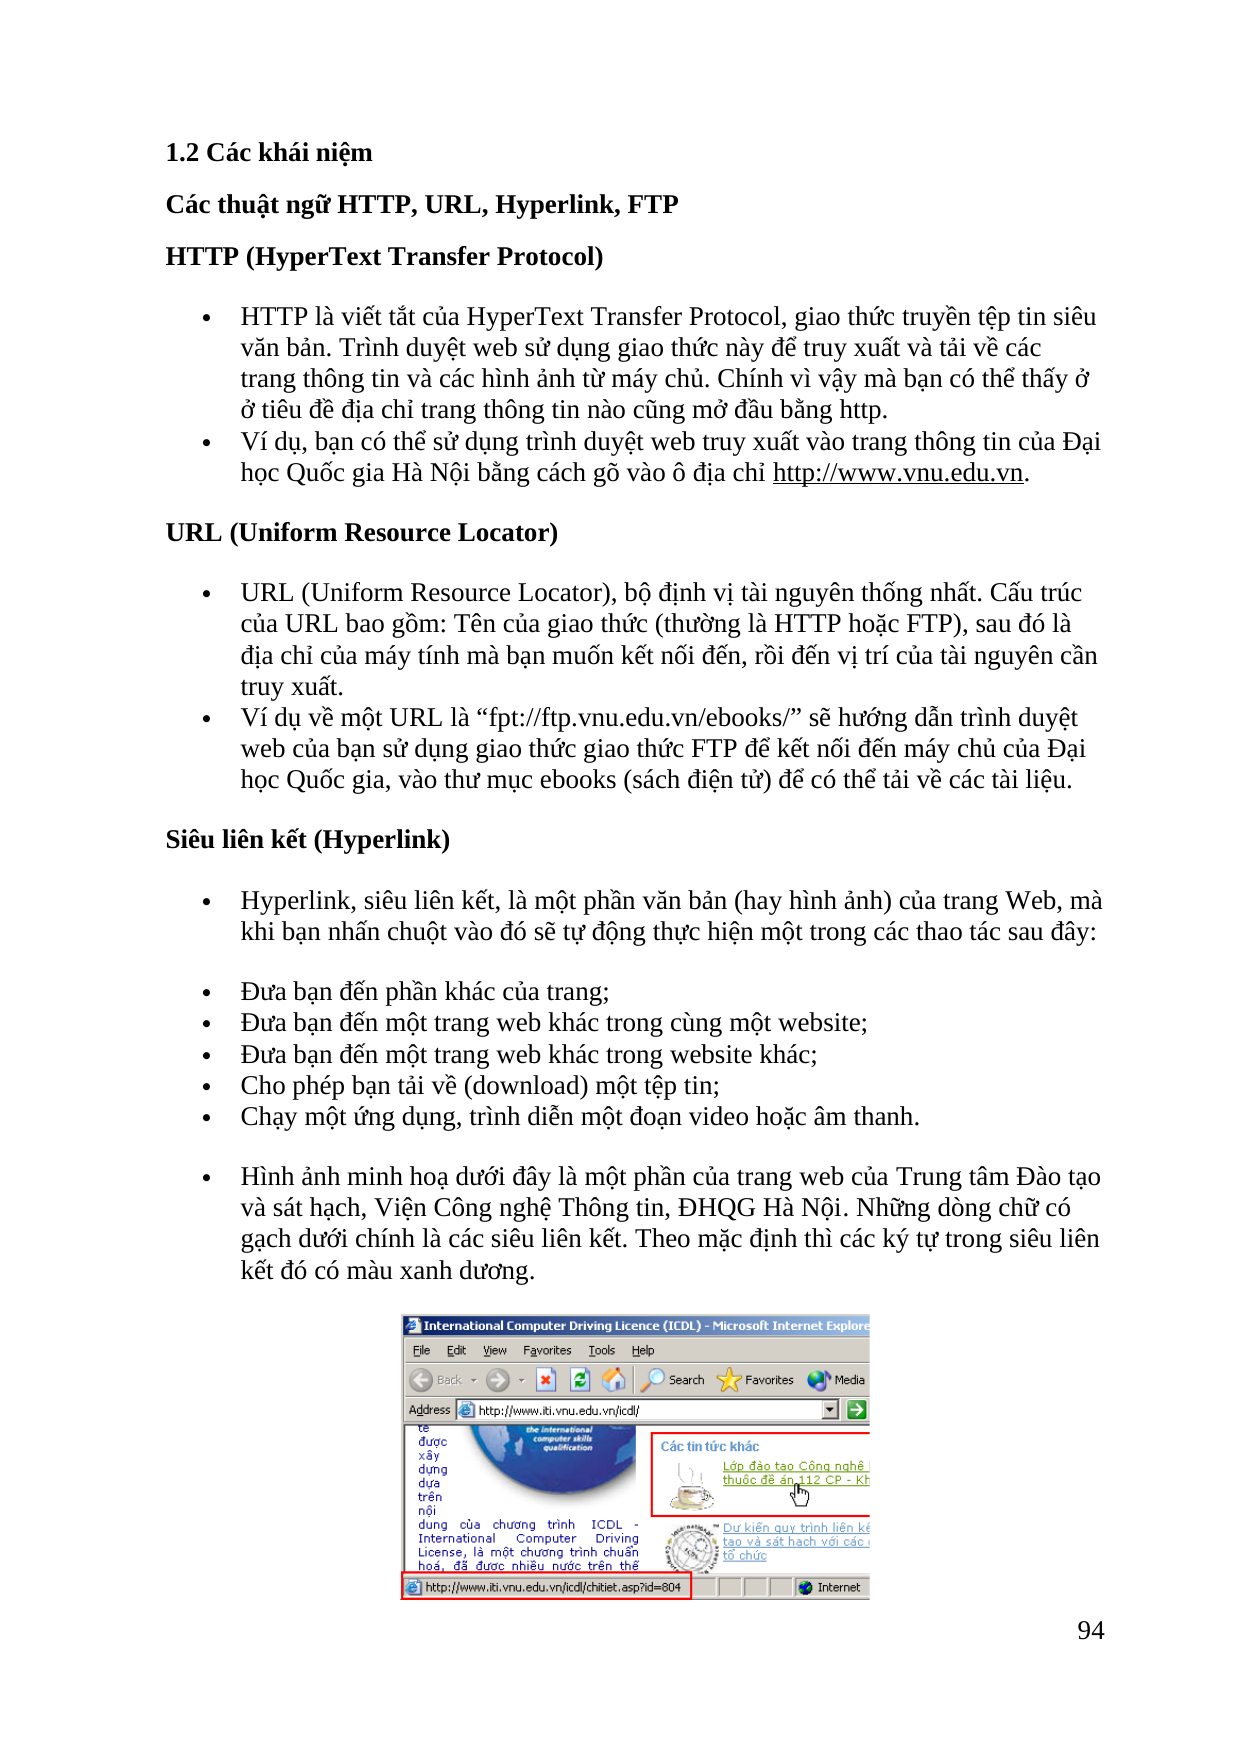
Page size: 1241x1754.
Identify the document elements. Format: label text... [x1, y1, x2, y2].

list Đưa bạn đến một trang web khác trong website khác; [203, 1038, 1104, 1069]
list URL (Uniform Resource Locator), bộ định vị tài nguyên thống nhất. Cấu trúc của URL bao gồm: Tên của giao thức (thường là HTTP hoặc FTP), sau đó là địa chỉ của máy tính mà bạn muốn kết nối đến, rồi đến vị trí của tài nguyên cần truy xuất. [203, 576, 1104, 701]
list Hình ảnh minh hoạ dưới đây là một phần của trang web của Trung tâm Đào tạo và sát hạch, Viện Công nghệ Thông tin, ĐHQG Hà Nội. Những dòng chữ có gạch dưới chính là các siêu liên kết. Theo mặc định thì các ký tự trong siêu liên kết đó có màu xanh dương. [203, 1160, 1104, 1285]
picture [400, 1314, 870, 1600]
list Cho phép bạn tải về (download) một tệp tin; [203, 1069, 1104, 1100]
list HTTP là viết tắt của HyperText Transfer Protocol, giao thức truyền tệp tin siêu văn bản. Trình duyệt web sử dụng giao thức này để truy xuất và tải về các trang thông tin và các hình ảnh từ máy chủ. Chính vì vậy mà bạn có thể thấy ở ở tiêu đề địa chỉ trang thông tin nào cũng mở đầu bằng http. [203, 300, 1104, 425]
list Hyperlink, siêu liên kết, là một phần văn bản (hay hình ảnh) của trang Web, mà khi bạn nhấn chuột vào đó sẽ tự động thực hiện một trong các thao tác sau đây: [203, 884, 1104, 946]
subtitle Siêu liên kết (Hyperlink) [165, 824, 1104, 855]
list Đưa bạn đến một trang web khác trong cùng một website; [203, 1007, 1104, 1038]
list Ví dụ về một URL là “fpt://ftp.vnu.edu.vn/ebooks/” sẽ hướng dẫn trình duyệt web của bạn sử dụng giao thức giao thức FTP để kết nối đến máy chủ của Đại học Quốc gia, vào thư mục ebooks (sách điện tử) để có thể tải về các tài liệu. [203, 701, 1104, 794]
subtitle URL (Uniform Resource Locator) [165, 516, 1104, 547]
list Đưa bạn đến phần khác của trang; [203, 975, 1104, 1007]
list Ví dụ, bạn có thể sử dụng trình duyệt web truy xuất vào trang thông tin của Đại học Quốc gia Hà Nội bằng cách gõ vào ô địa chỉ http://www.vnu.edu.vn. [203, 425, 1104, 487]
subtitle Các thuật ngữ HTTP, URL, Hyperlink, FTP [165, 188, 1104, 219]
text 1.2 Các khái niệm [165, 136, 1104, 167]
list Chạy một ứng dụng, trình diễn một đoạn video hoặc âm thanh. [203, 1100, 1104, 1131]
subtitle HTTP (HyperText Transfer Protocol) [165, 240, 1104, 271]
